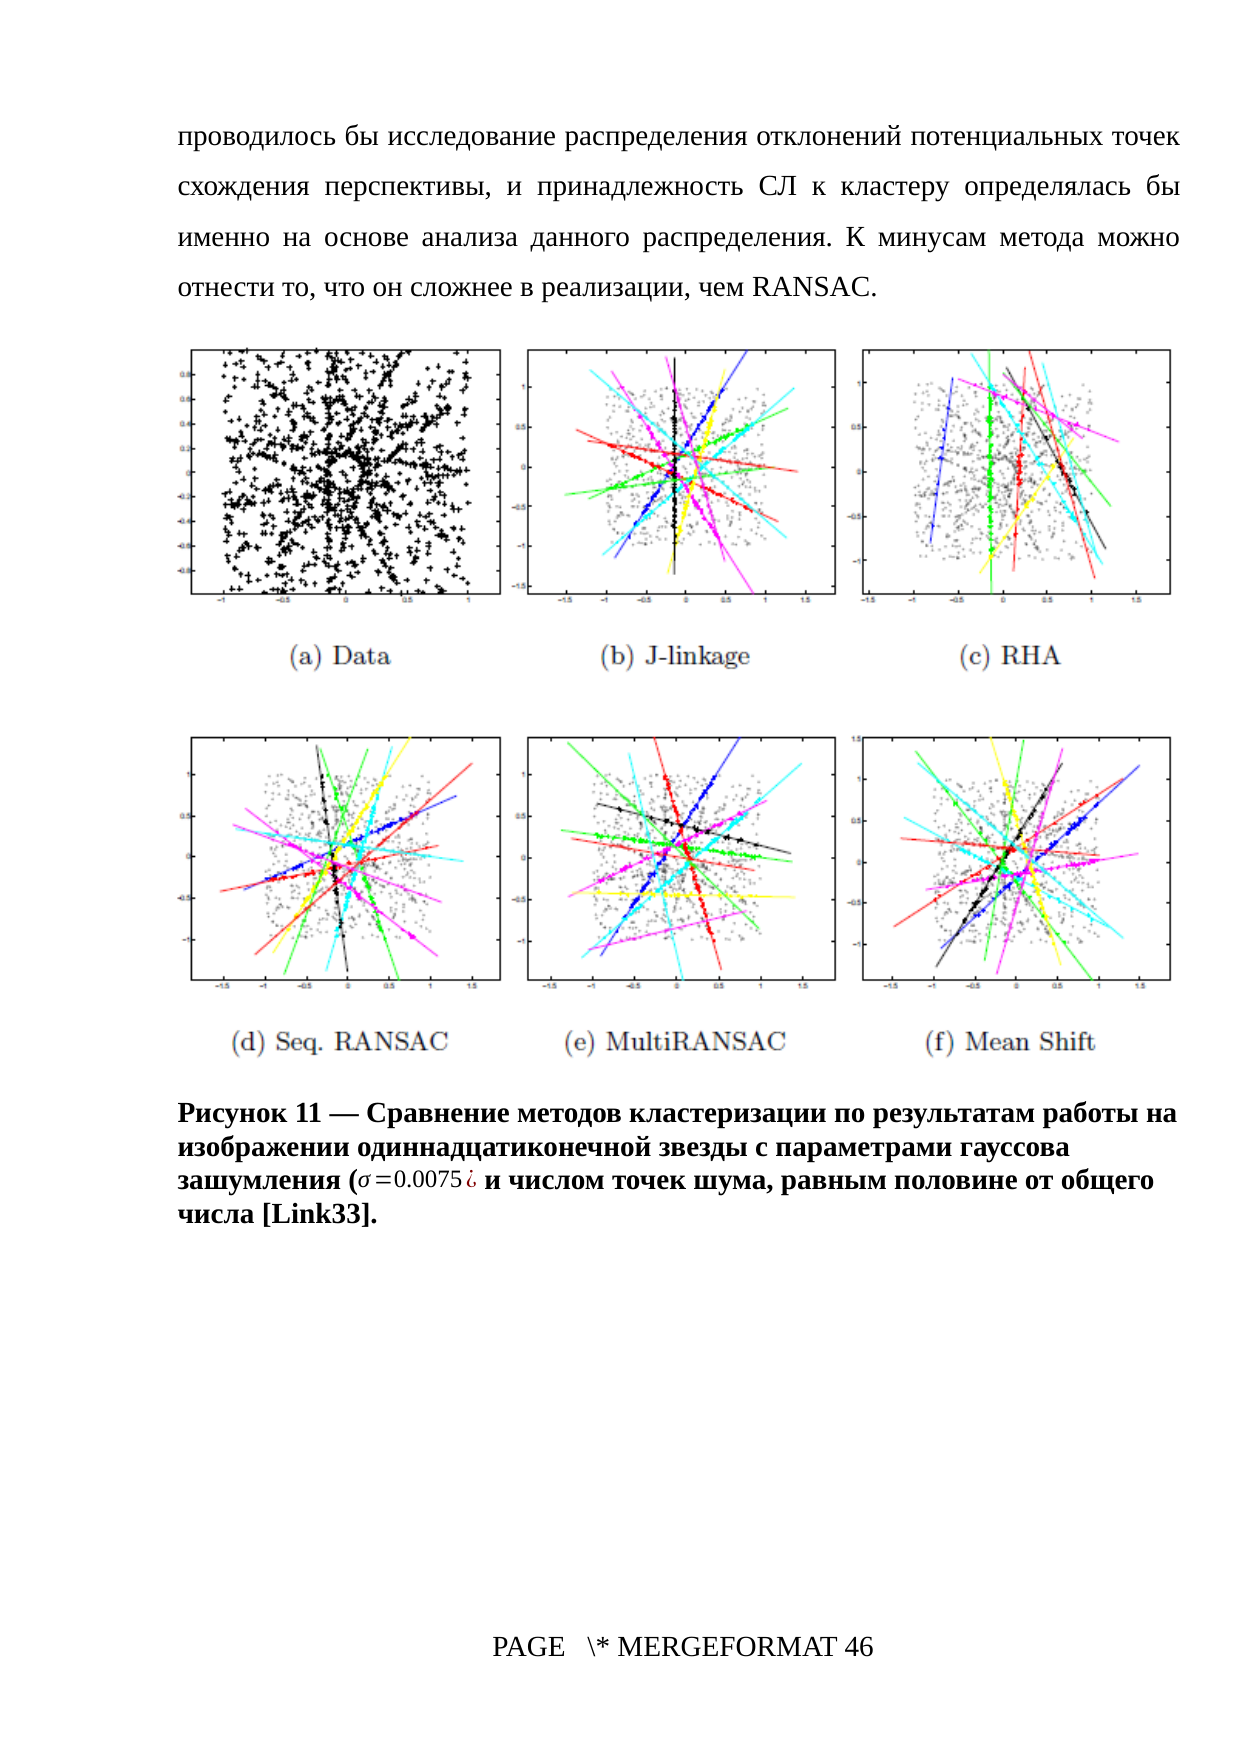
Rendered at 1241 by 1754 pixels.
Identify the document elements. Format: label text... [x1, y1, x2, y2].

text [177, 118, 1181, 303]
picture [177, 331, 1182, 1066]
text Рисунок 11 — Сравнение методов кластеризации по результатам работы на изображении одиннадцатиконечной звезды с параметрами гауссова зашумления ( и числом точек шума, равным половине от общего числа [Link33]. [177, 1095, 1181, 1229]
